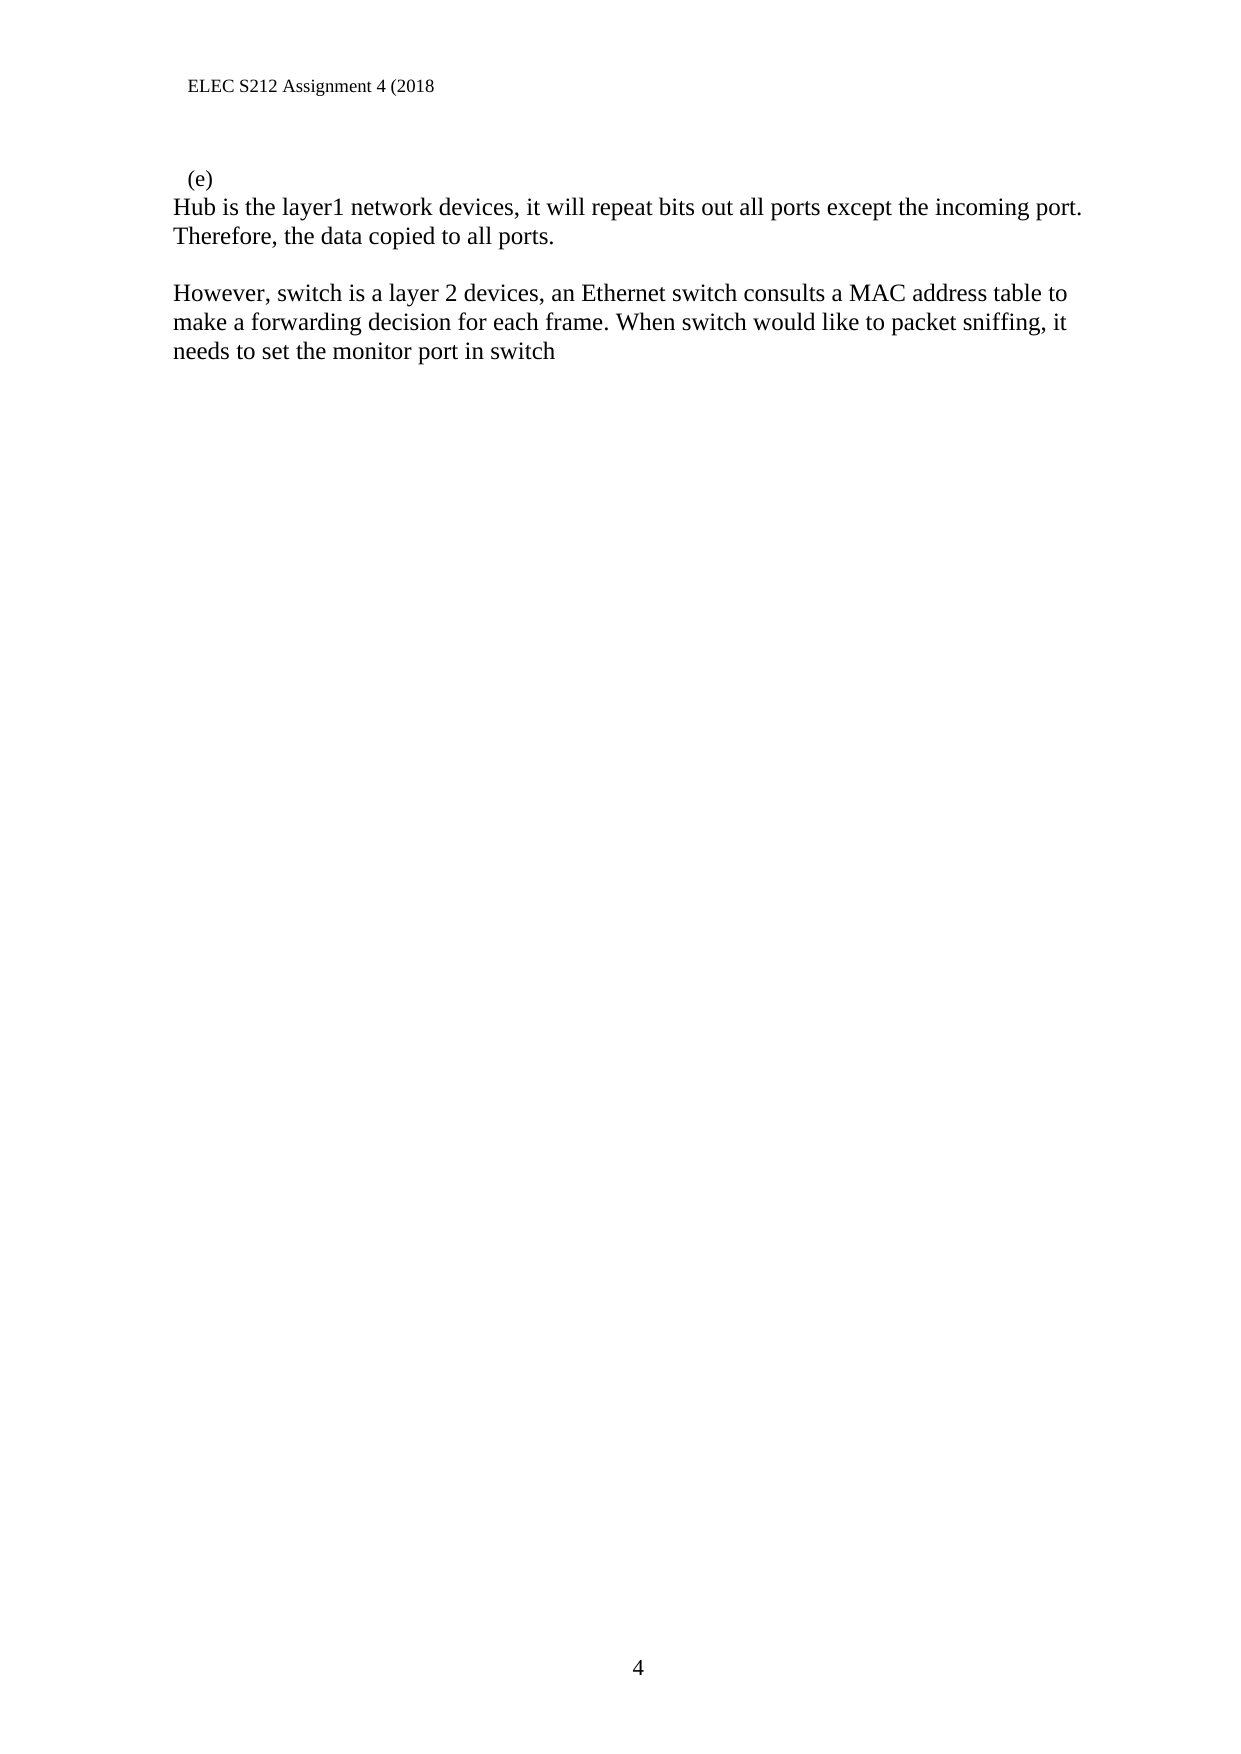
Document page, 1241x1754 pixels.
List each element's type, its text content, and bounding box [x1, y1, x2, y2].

text However, switch is a layer 2 devices, an Ethernet switch consults a MAC address table to make a forwarding decision for each frame. When switch would like to packet sniffing, it needs to set the monitor port in switch [173, 278, 1111, 365]
text Hub is the layer1 network devices, it will repeat bits out all ports except the incoming port. Therefore, the data copied to all ports. [173, 192, 526, 221]
text Hub is the layer1 network devices, it will repeat bits out all ports except the incoming port. Therefore, the data copied to all ports. [555, 192, 1111, 250]
